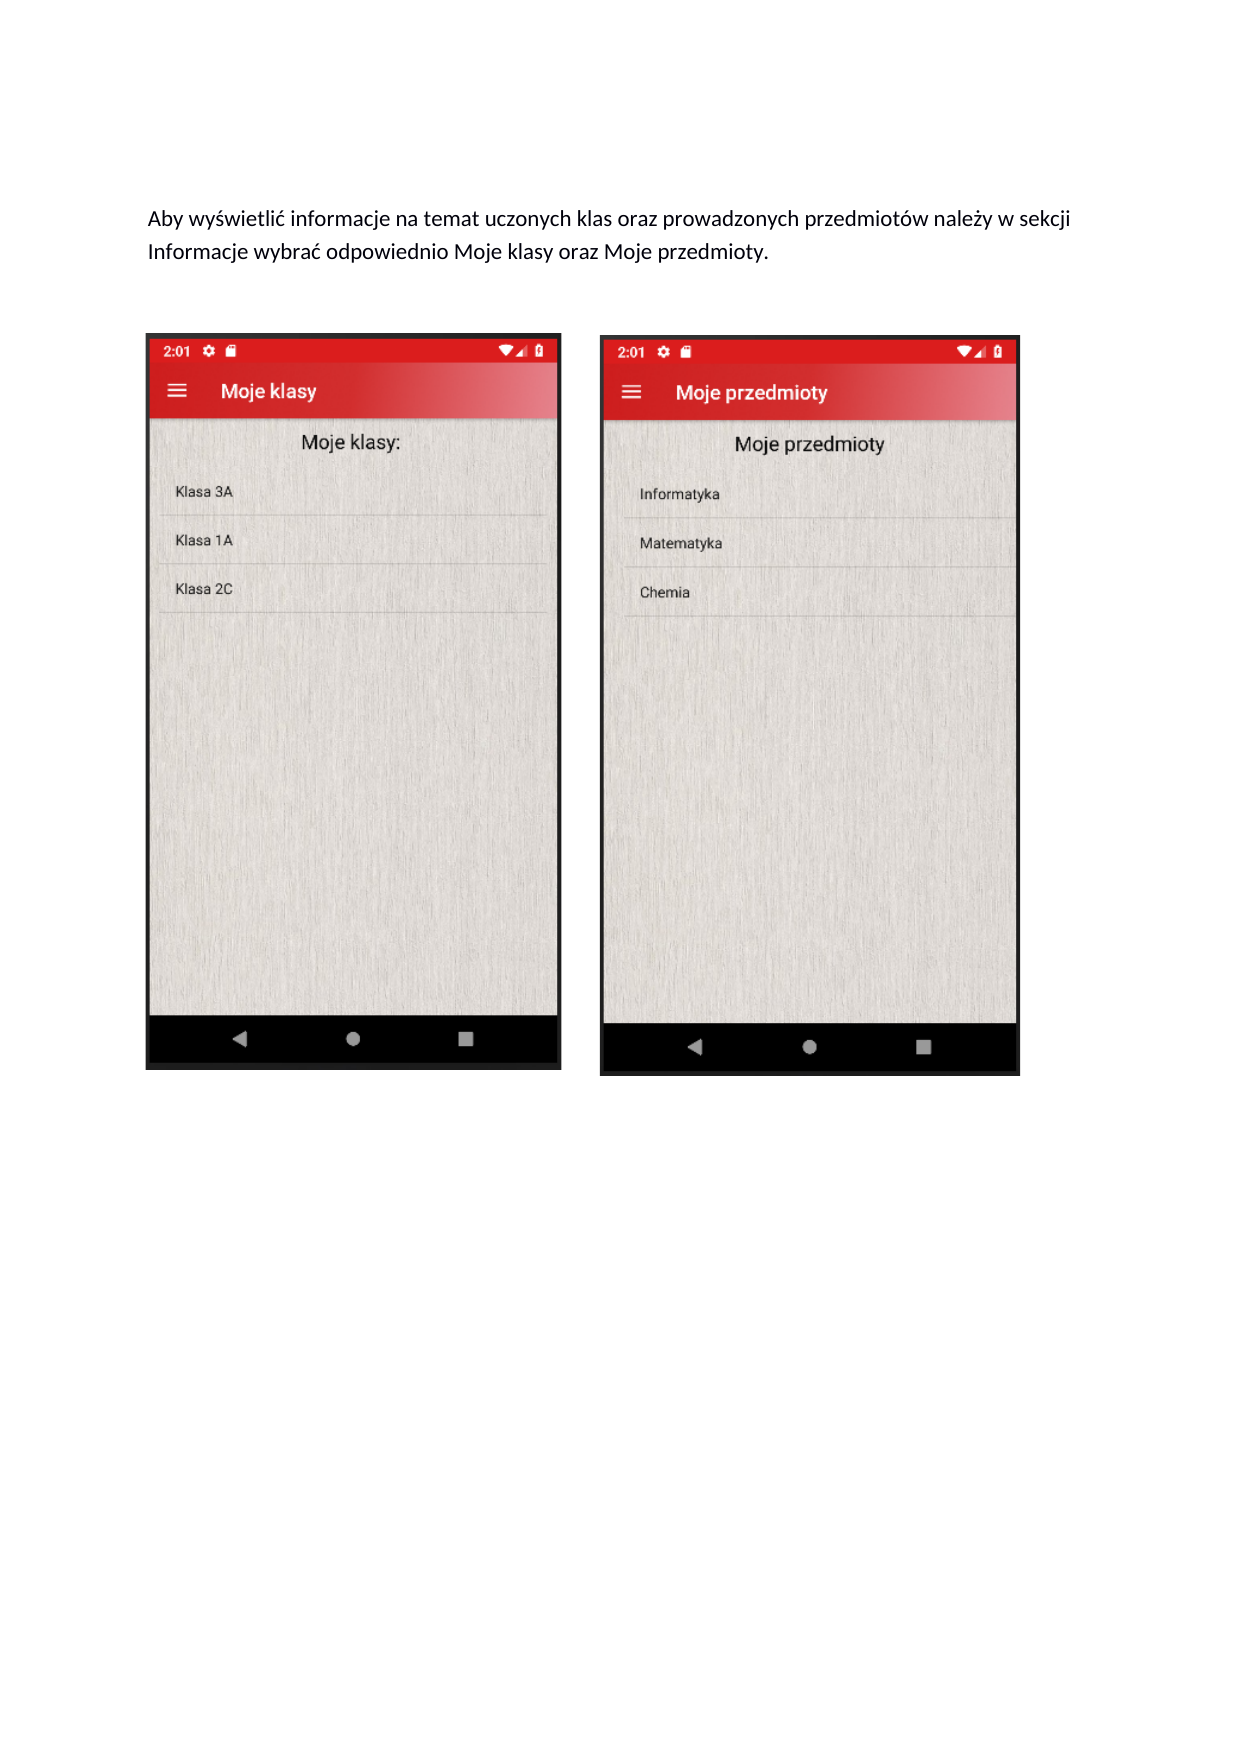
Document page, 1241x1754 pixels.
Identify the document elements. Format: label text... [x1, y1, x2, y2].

picture [599, 335, 1021, 1076]
picture [145, 333, 562, 1070]
text Aby wyświetlić informacje na temat uczonych klas oraz prowadzonych przedmiotów należy w sekcji Informacje wybrać odpowiednio Moje klasy oraz Moje przedmioty. [148, 204, 1093, 265]
